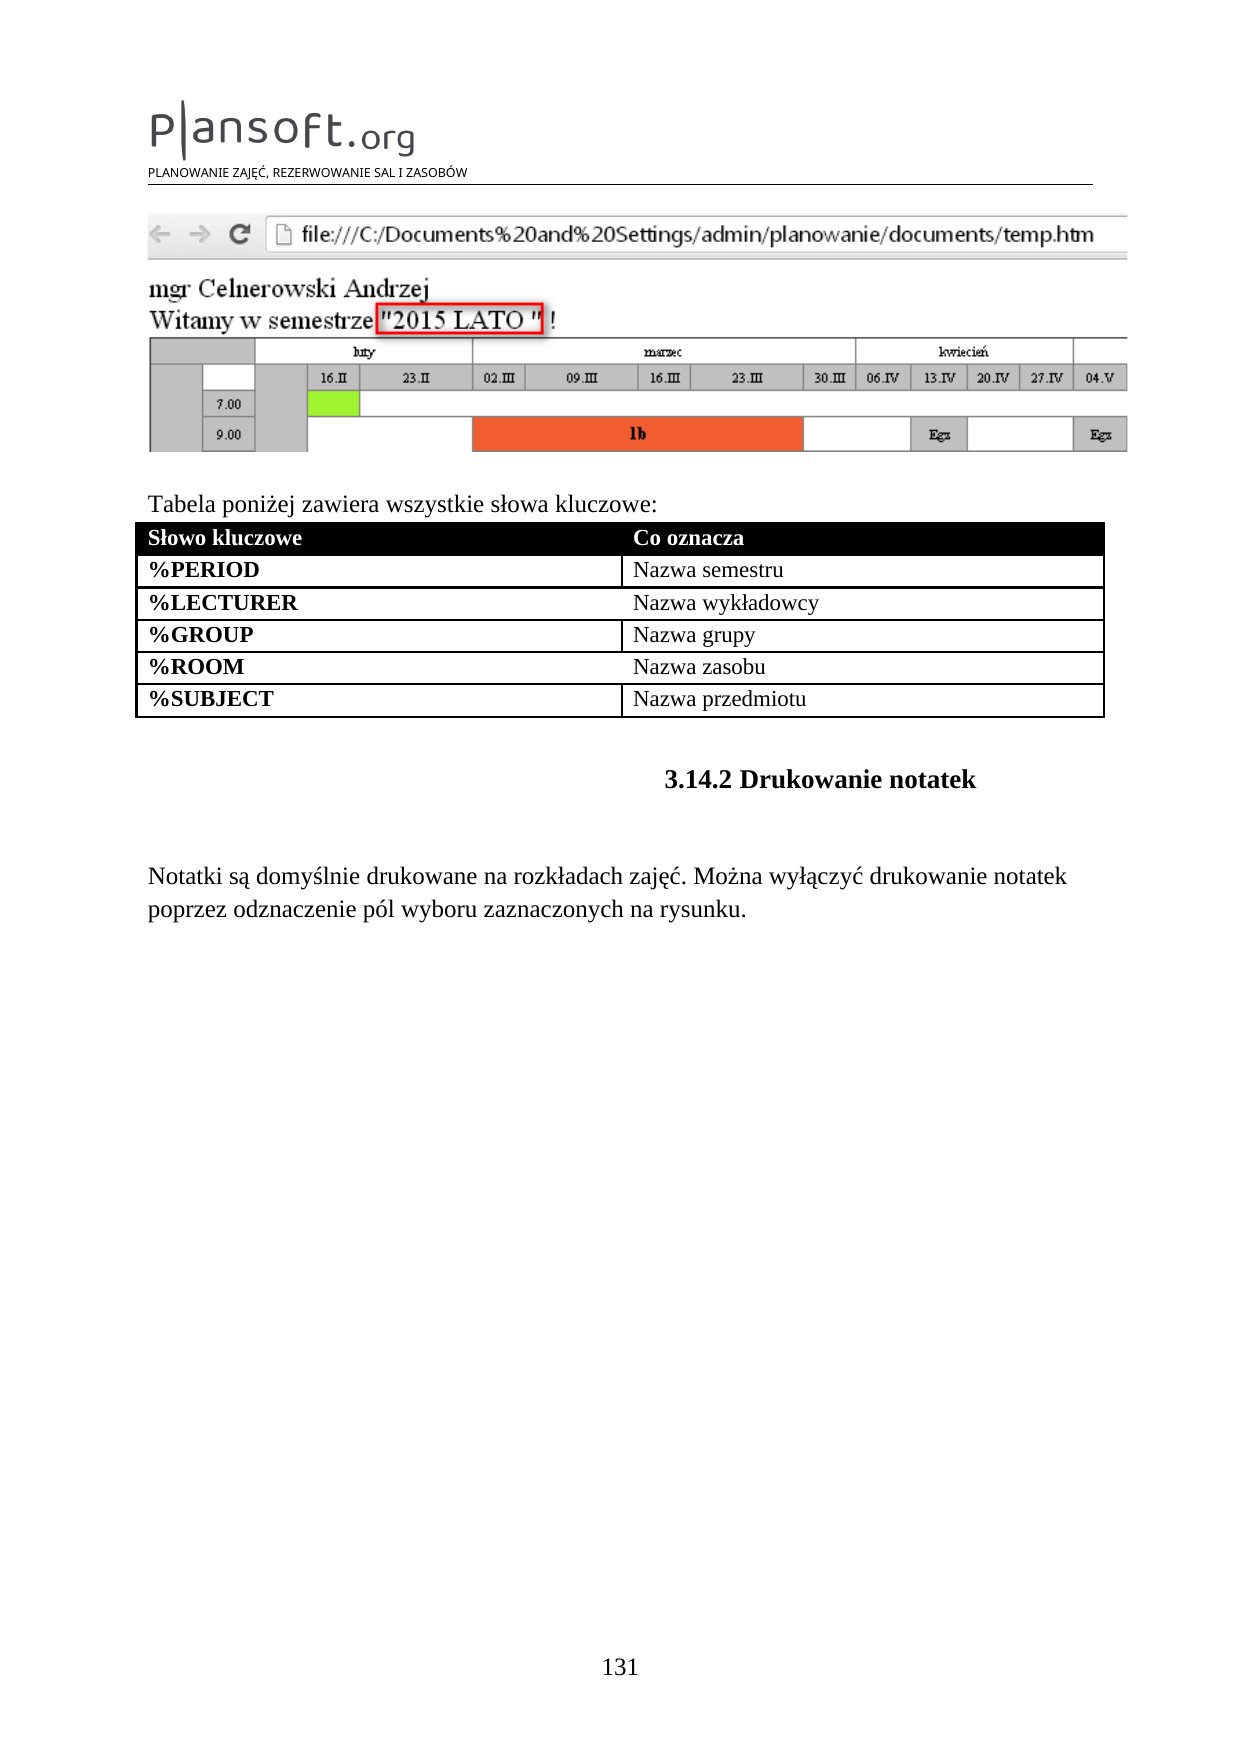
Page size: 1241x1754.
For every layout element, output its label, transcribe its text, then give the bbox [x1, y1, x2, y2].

text Notatki są domyślnie drukowane na rozkładach zajęć. Można wyłączyć drukowanie notatek poprzez odznaczenie pól wyboru zaznaczonych na rysunku. [148, 861, 1093, 923]
table_cell %GROUP [138, 621, 621, 651]
picture [147, 73, 418, 165]
picture [147, 213, 1128, 452]
text Tabela poniżej zawiera wszystkie słowa kluczowe: [148, 489, 1093, 518]
subtitle Drukowanie notatek [664, 763, 1093, 794]
table_cell Nazwa zasobu [622, 653, 1103, 683]
table_cell Nazwa wykładowcy [622, 589, 1103, 619]
table_cell Nazwa przedmiotu [623, 685, 1103, 716]
table_cell Nazwa grupy [623, 621, 1103, 651]
table_cell %SUBJECT [138, 685, 621, 716]
table_header Co oznacza [622, 524, 1103, 554]
table_cell %ROOM [138, 653, 622, 683]
table_cell Nazwa semestru [623, 556, 1103, 586]
table_cell %LECTURER [138, 589, 622, 619]
table_cell %PERIOD [138, 556, 621, 586]
table_header Słowo kluczowe [138, 524, 622, 554]
